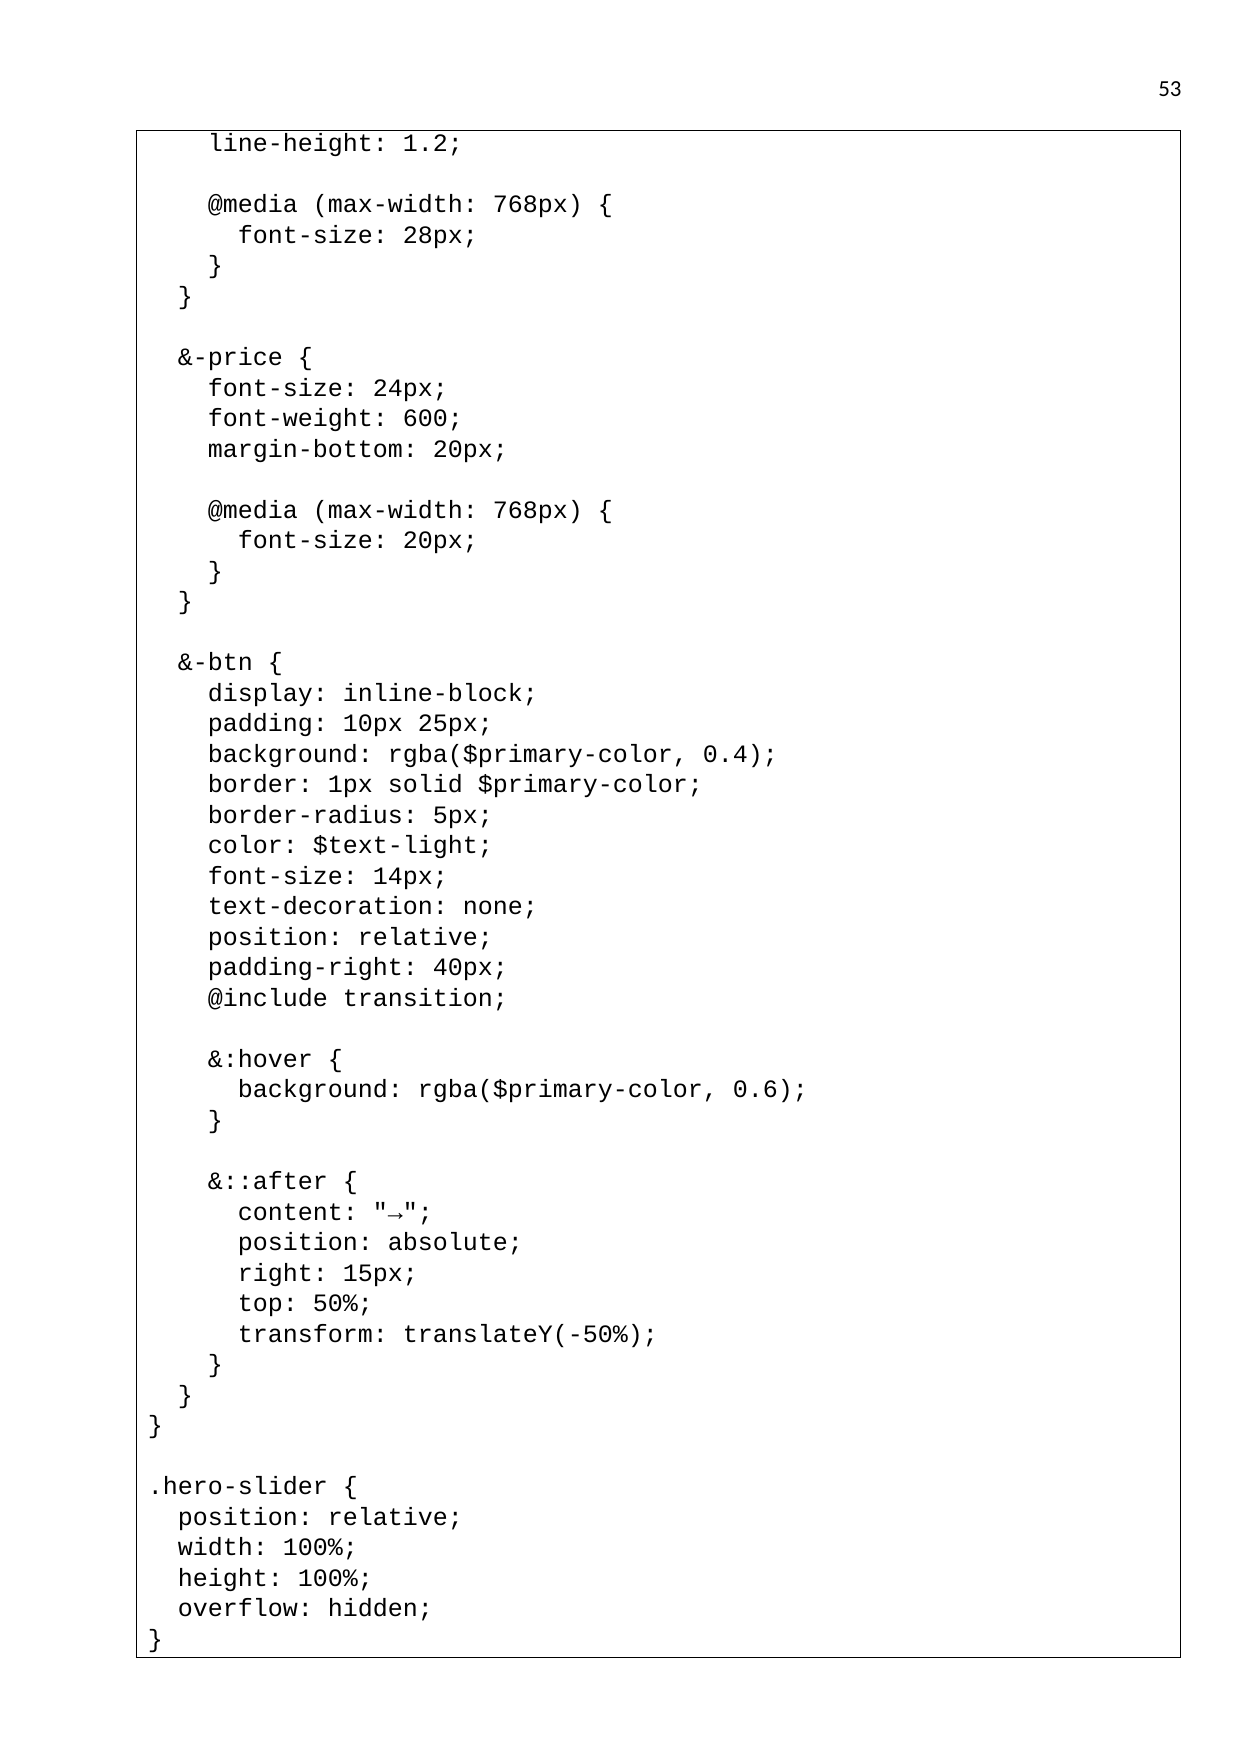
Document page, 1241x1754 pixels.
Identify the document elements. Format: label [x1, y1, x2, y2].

table_header [137, 131, 1180, 1657]
